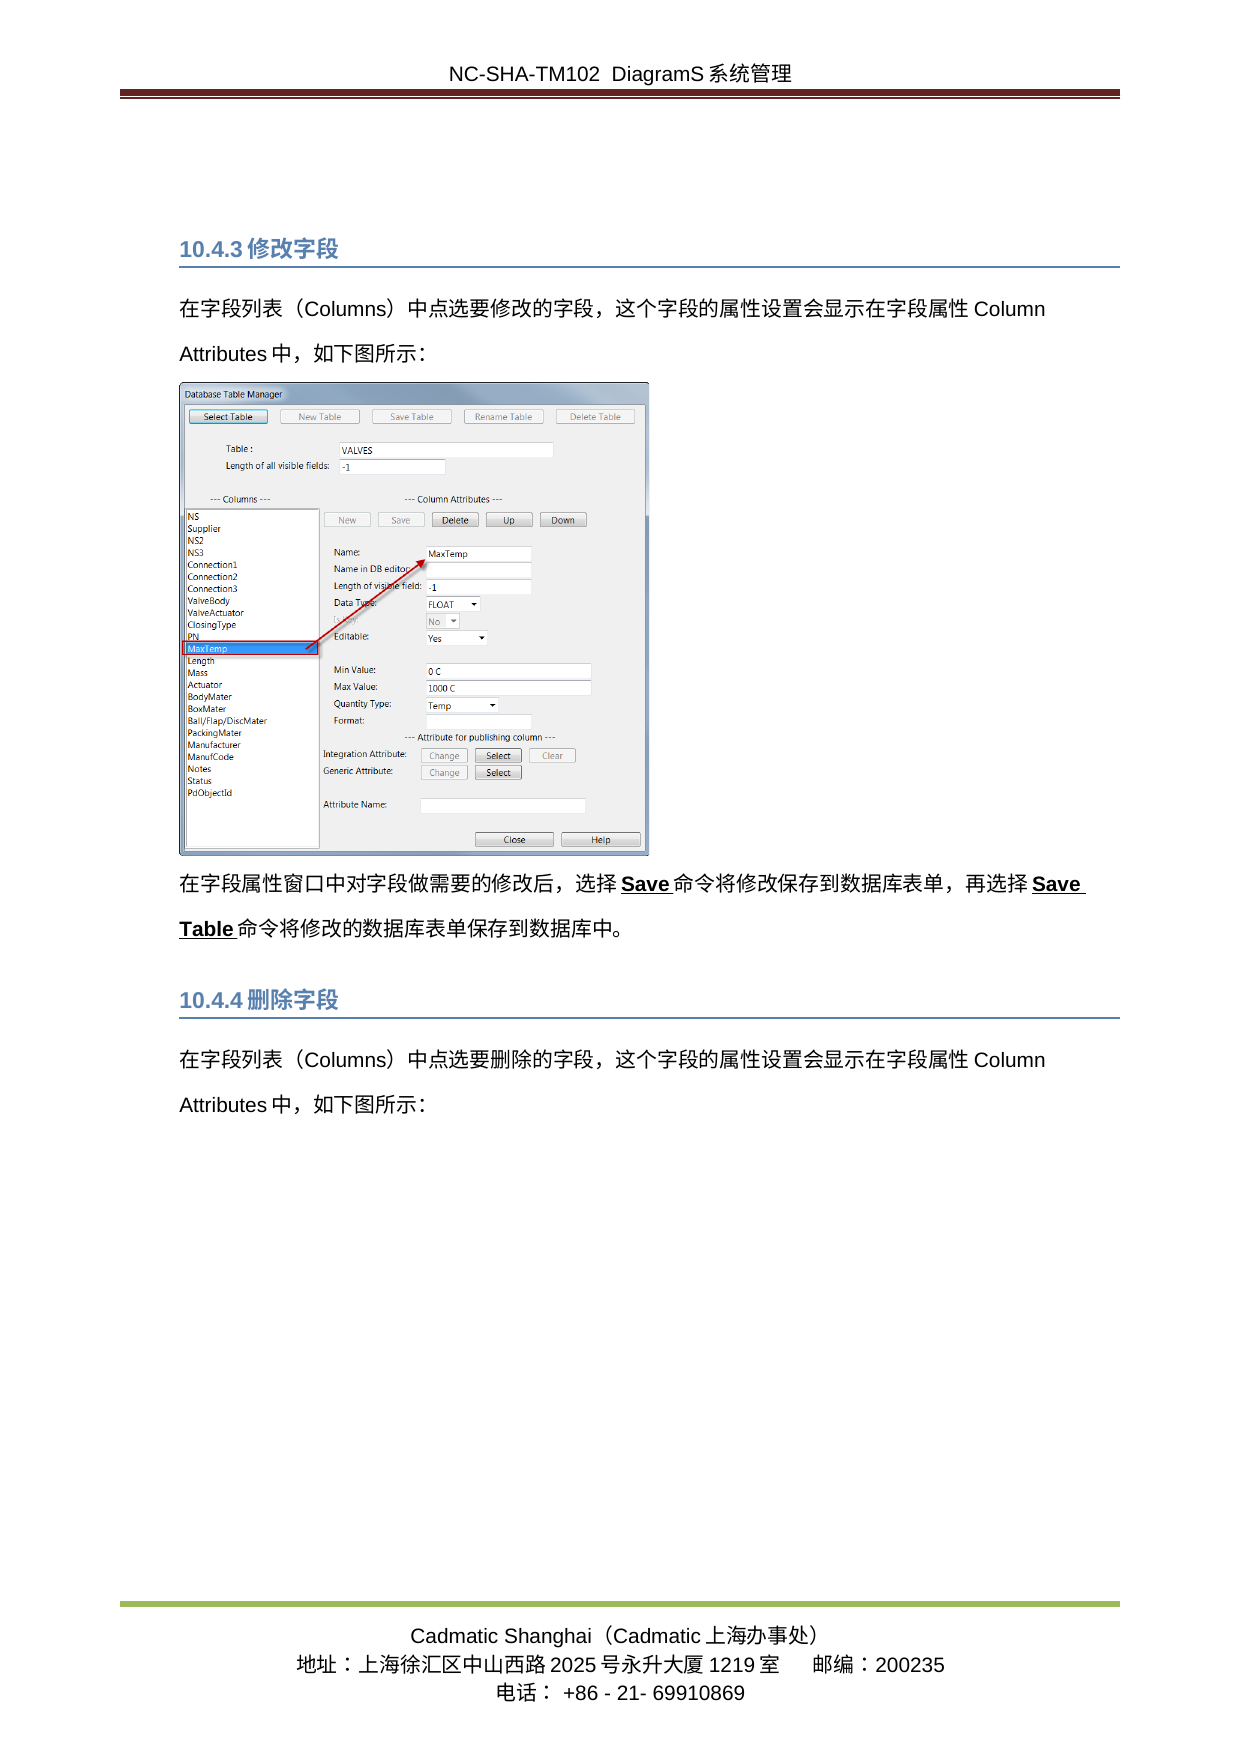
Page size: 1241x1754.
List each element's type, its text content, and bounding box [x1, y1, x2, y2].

subtitle 修改字段 [179, 231, 1120, 266]
subtitle 删除字段 [179, 982, 1120, 1017]
text 在字段列表（Columns）中点选要修改的字段，这个字段的属性设置会显示在字段属性Column Attributes中，如下图所示： [179, 292, 1120, 368]
text 在字段列表（Columns）中点选要删除的字段，这个字段的属性设置会显示在字段属性Column Attributes中，如下图所示： [179, 1043, 1120, 1118]
text 在字段属性窗口中对字段做需要的修改后，选择Save命令将修改保存到数据库表单，再选择Save Table命令将修改的数据库表单保存到数据库中。 [179, 867, 1120, 943]
picture [179, 382, 650, 856]
